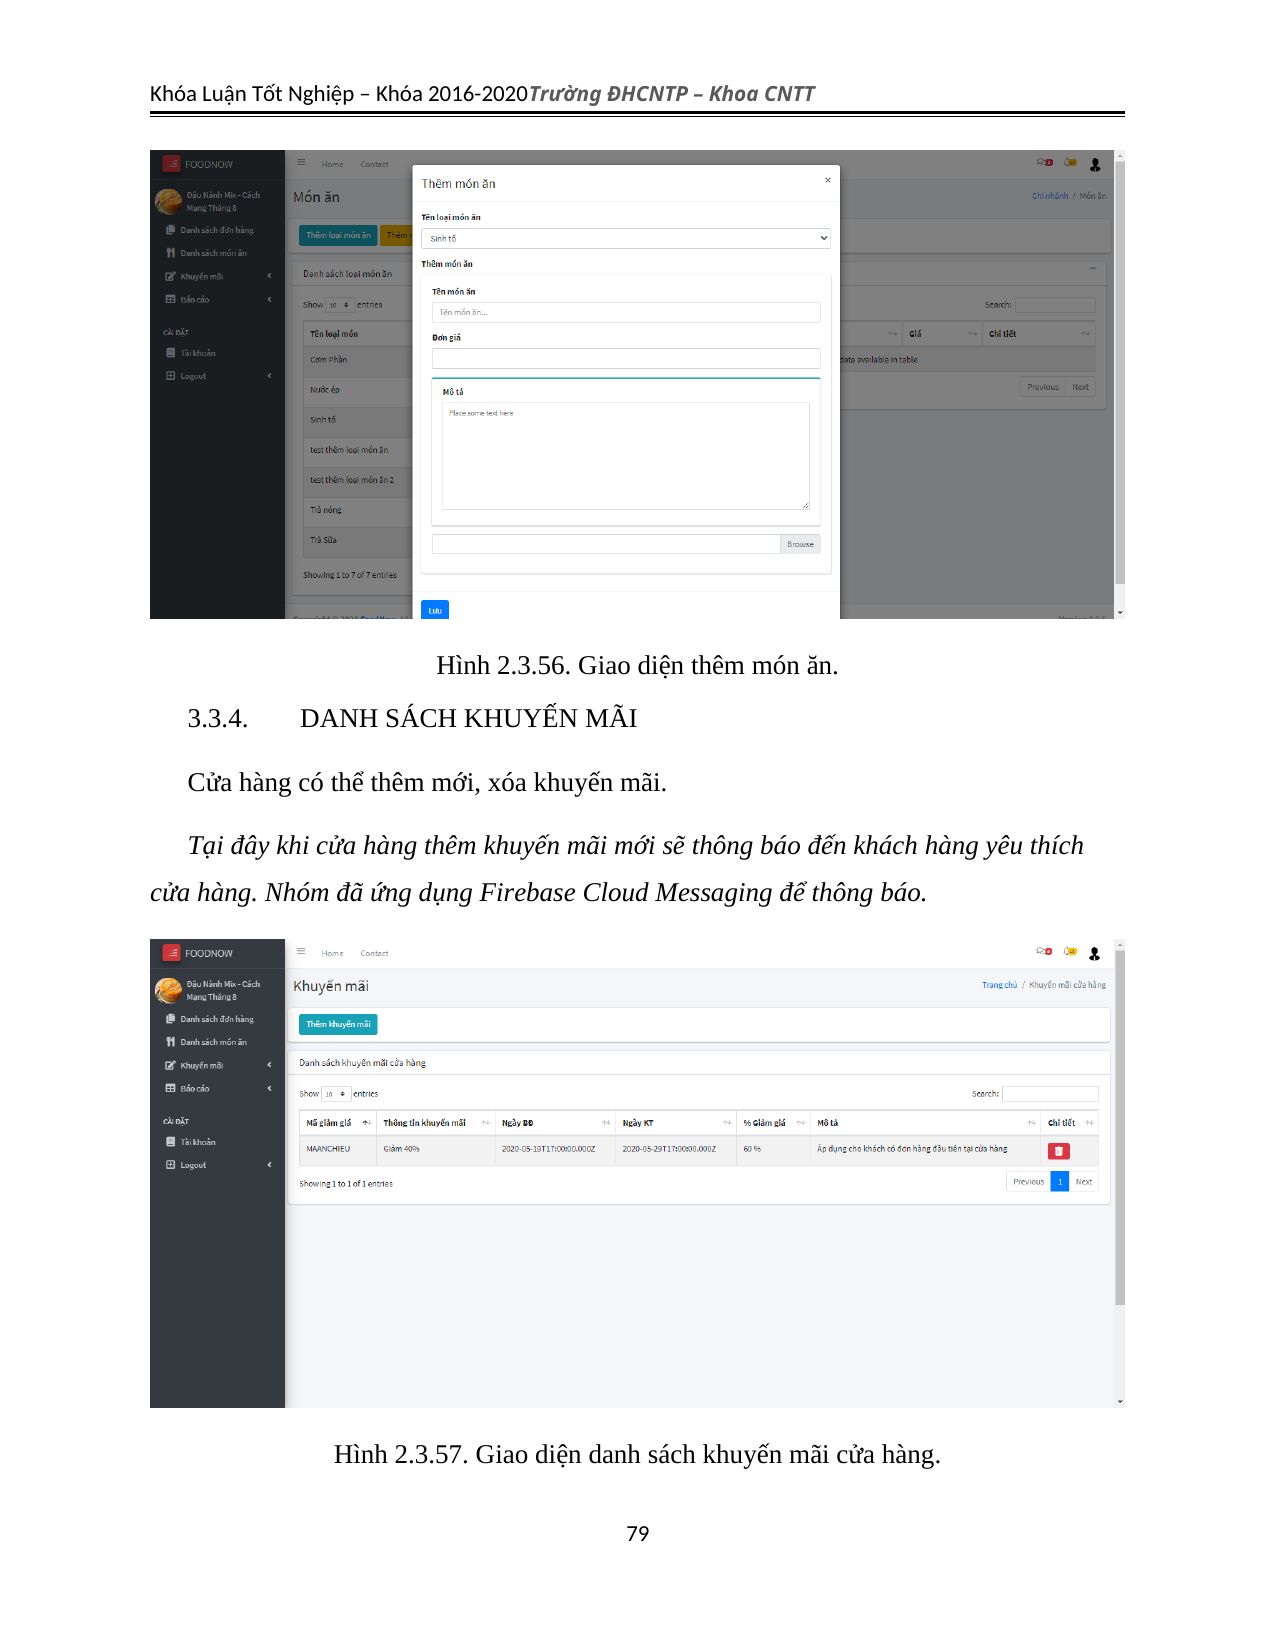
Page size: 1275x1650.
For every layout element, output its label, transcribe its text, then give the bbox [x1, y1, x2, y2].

text Tại đây khi cửa hàng thêm khuyến mãi mới sẽ thông báo đến khách hàng yêu thích cửa hàng. Nhóm đã ứng dụng Firebase Cloud Messaging để thông báo. [150, 829, 1125, 907]
text Hình 2.3.56. Giao diện thêm món ăn. [150, 649, 1125, 681]
text Hình 2.3.57. Giao diện danh sách khuyến mãi cửa hàng. [150, 1438, 1125, 1470]
text Cửa hàng có thể thêm mới, xóa khuyến mãi. [150, 766, 1125, 797]
list DANH SÁCH KHUYẾN MÃI [187, 702, 1125, 733]
picture [150, 939, 1125, 1408]
picture [150, 150, 1125, 619]
